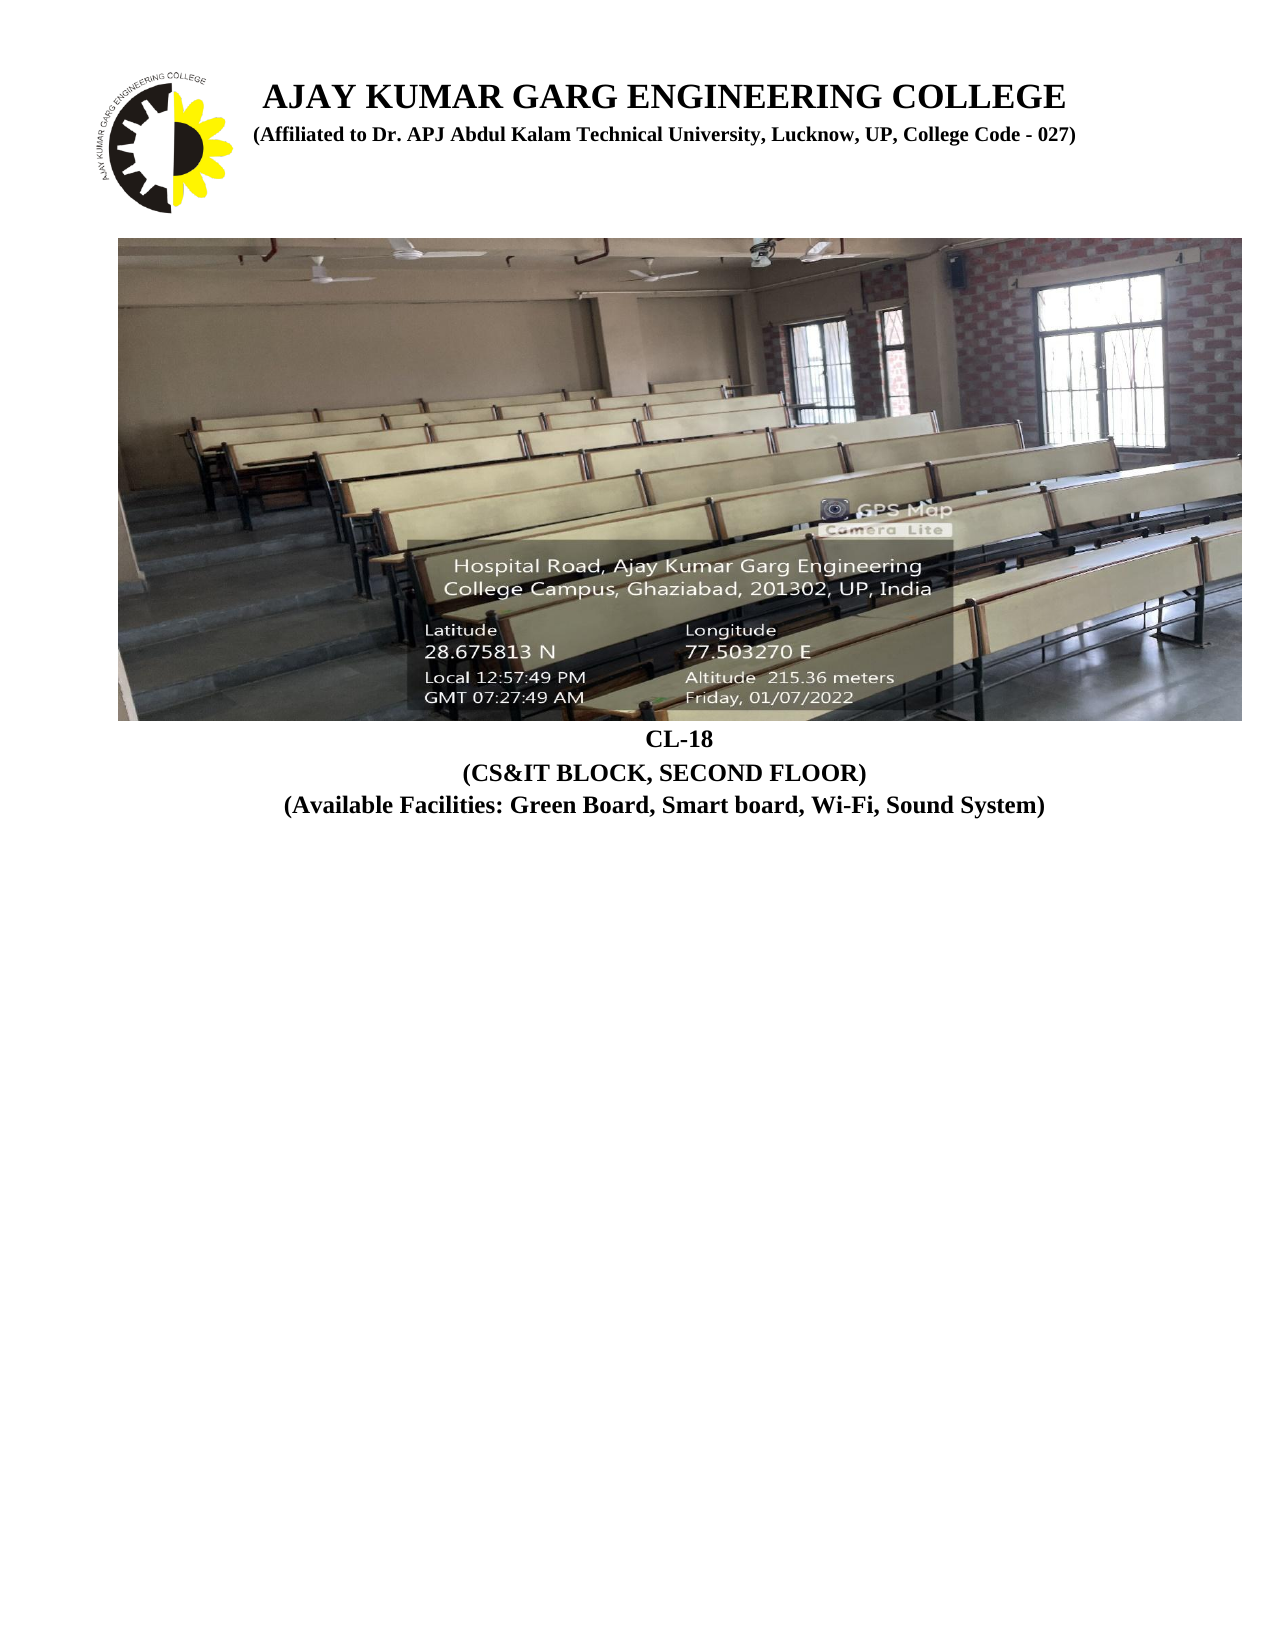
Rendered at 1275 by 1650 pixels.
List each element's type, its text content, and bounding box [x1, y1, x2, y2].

text CL-18 [118, 721, 1240, 753]
picture [96, 72, 240, 215]
picture [118, 238, 1242, 721]
text (Available Facilities: Green Board, Smart board, Wi-Fi, Sound System) [177, 791, 1152, 819]
text (CS&IT BLOCK, SECOND FLOOR) [177, 758, 1152, 786]
